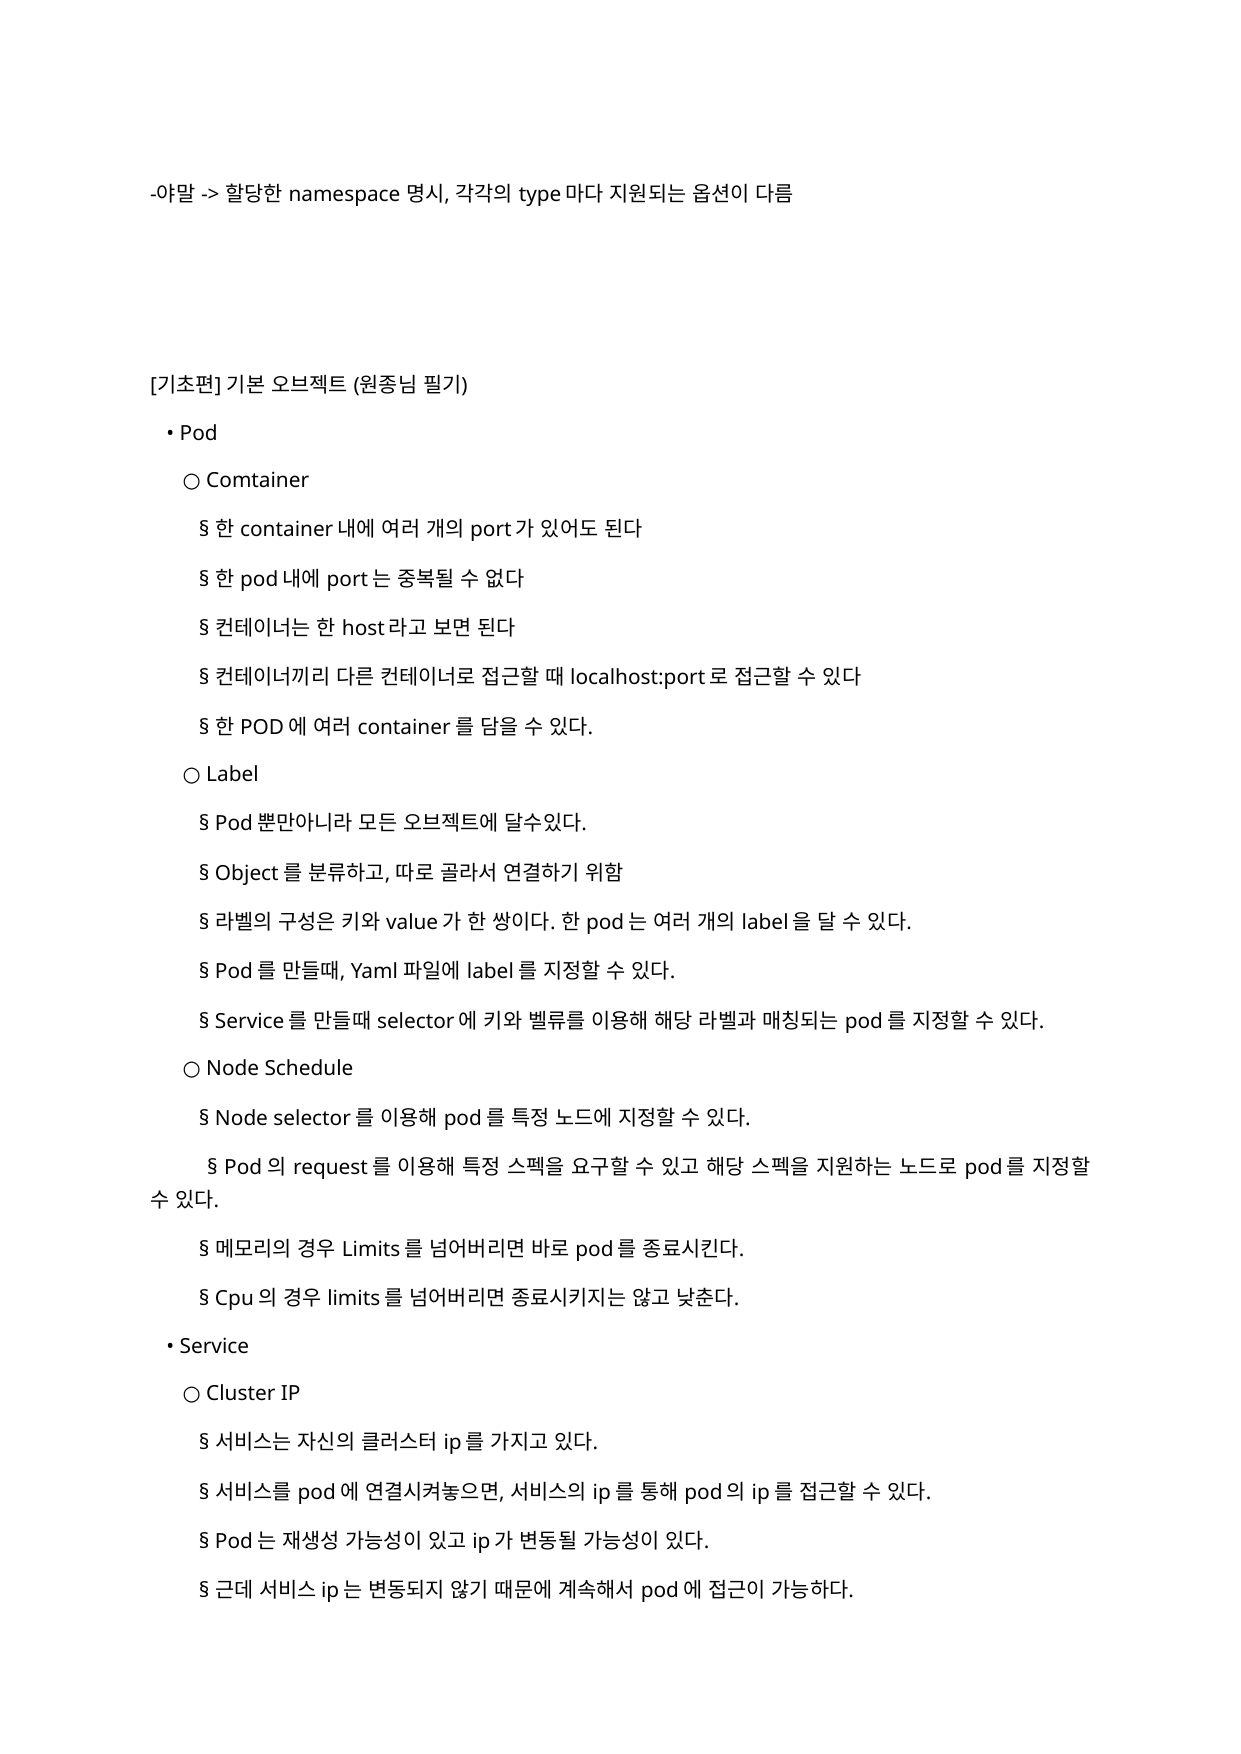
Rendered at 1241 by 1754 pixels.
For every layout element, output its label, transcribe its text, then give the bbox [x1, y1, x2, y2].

text § Pod는 재생성 가능성이 있고 ip가 변동될 가능성이 있다. [150, 1524, 1090, 1554]
text § 컨테이너는 한 host라고 보면 된다 [150, 611, 1090, 641]
text § 한 pod내에 port는 중복될 수 없다 [150, 562, 1090, 592]
text § 근데 서비스ip는 변동되지 않기 때문에 계속해서 pod에 접근이 가능하다. [150, 1574, 1090, 1604]
text § Object를 분류하고, 따로 골라서 연결하기 위함 [150, 856, 1090, 886]
text § 서비스를 pod에 연결시켜놓으면, 서비스의 ip를 통해 pod의 ip를 접근할 수 있다. [150, 1475, 1090, 1505]
text § Service를 만들때 selector에 키와 벨류를 이용해 해당 라벨과 매칭되는 pod를 지정할 수 있다. [150, 1004, 1090, 1034]
text ○ Cluster IP [150, 1378, 1090, 1407]
text § 서비스는 자신의 클러스터 ip를 가지고 있다. [150, 1426, 1090, 1456]
text -야말 -> 할당한 namespace 명시, 각각의 type마다 지원되는 옵션이 다름 [150, 177, 1090, 207]
text § 라벨의 구성은 키와 value가 한 쌍이다. 한 pod는 여러 개의 label을 달 수 있다. [150, 905, 1090, 936]
text ○ Node Schedule [150, 1053, 1090, 1082]
text § Pod의 request를 이용해 특정 스펙을 요구할 수 있고 해당 스펙을 지원하는 노드로 pod를 지정할 수 있다. [150, 1150, 1090, 1213]
text [기초편] 기본 오브젝트 (원종님 필기) [150, 368, 1090, 399]
text § Pod뿐만아니라 모든 오브젝트에 달수있다. [150, 807, 1090, 837]
text § Cpu의 경우 limits를 넘어버리면 종료시키지는 않고 낮춘다. [150, 1282, 1090, 1312]
text § Pod를 만들때, Yaml 파일에 label를 지정할 수 있다. [150, 955, 1090, 985]
text § 한 container내에 여러 개의 port가 있어도 된다 [150, 512, 1090, 543]
text ○ Label [150, 759, 1090, 788]
text § 컨테이너끼리 다른 컨테이너로 접근할 때 localhost:port로 접근할 수 있다 [150, 661, 1090, 691]
text • Service [150, 1331, 1090, 1359]
text § Node selector를 이용해 pod를 특정 노드에 지정할 수 있다. [150, 1101, 1090, 1131]
text § 메모리의 경우 Limits를 넘어버리면 바로 pod를 종료시킨다. [150, 1232, 1090, 1262]
text • Pod [150, 418, 1090, 446]
text ○ Comtainer [150, 465, 1090, 493]
text § 한 POD에 여러 container를 담을 수 있다. [150, 710, 1090, 740]
